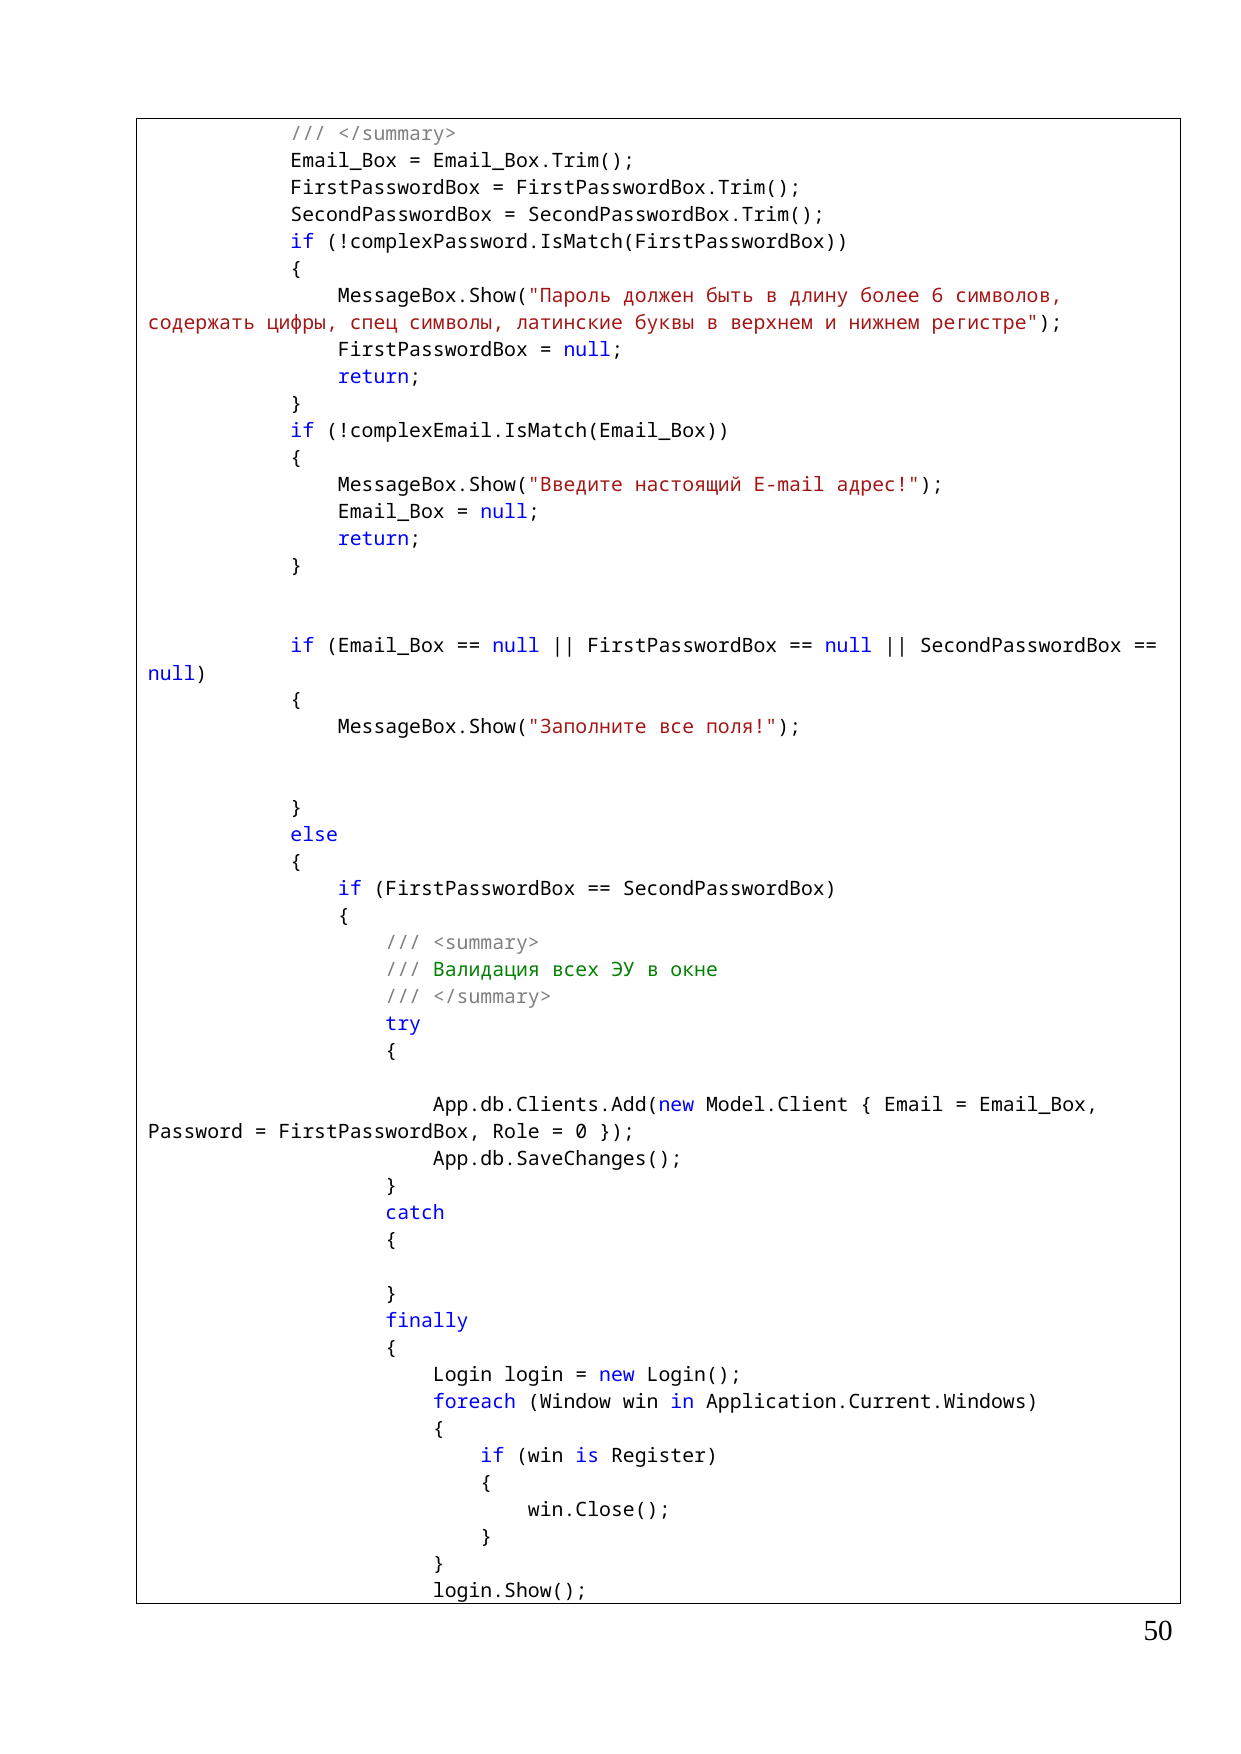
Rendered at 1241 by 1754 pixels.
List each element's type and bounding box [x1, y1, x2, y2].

table_header [137, 119, 1180, 1603]
